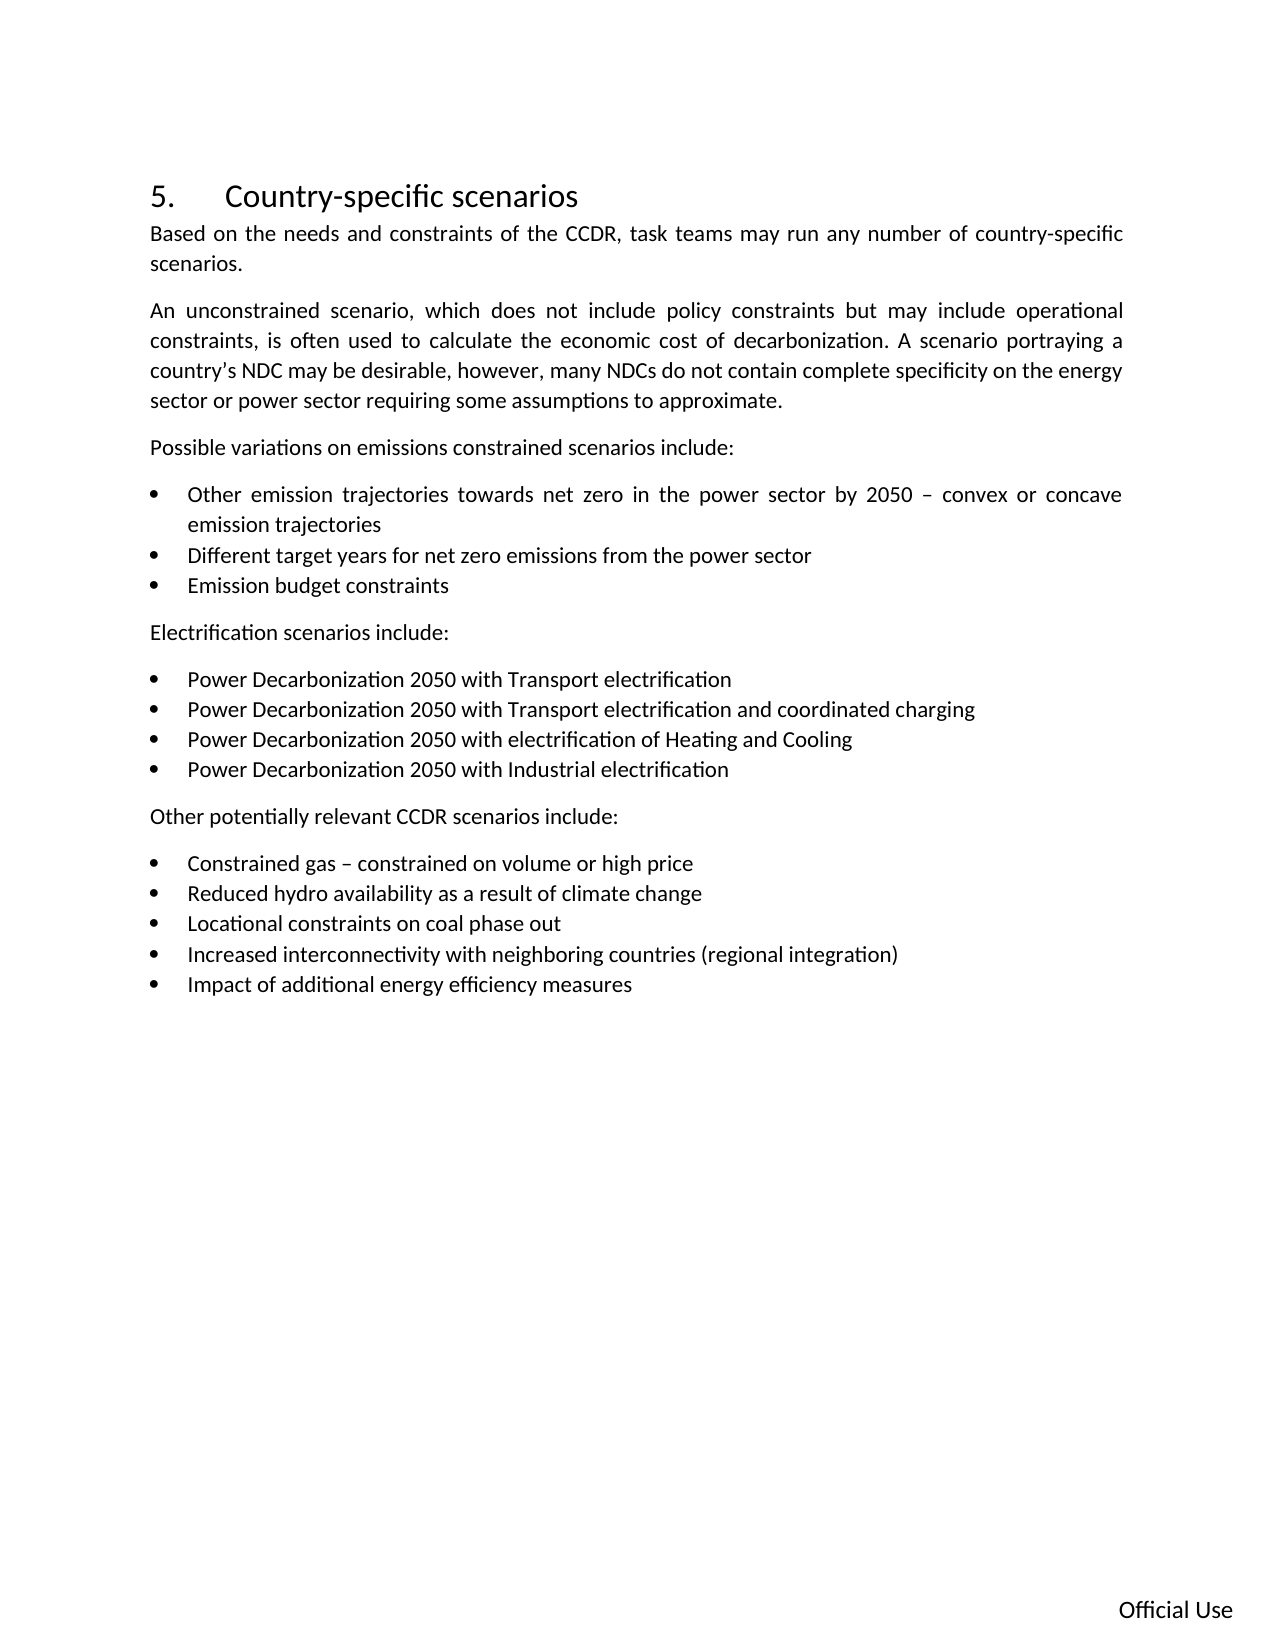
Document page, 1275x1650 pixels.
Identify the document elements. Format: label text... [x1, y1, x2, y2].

text Electrification scenarios include: [150, 618, 1125, 646]
text Based on the needs and constraints of the CCDR, task teams may run any number of country-specific scenarios. [150, 219, 1125, 277]
list Power Decarbonization 2050 with Transport electrification and coordinated charging [150, 695, 1125, 723]
text Possible variations on emissions constrained scenarios include: [150, 433, 1125, 462]
list Other emission trajectories towards net zero in the power sector by 2050 – convex or concave emission trajectories [150, 480, 1125, 539]
list Constrained gas – constrained on volume or high price [150, 849, 1125, 877]
list Reduced hydro availability as a result of climate change [150, 879, 1125, 907]
subtitle Country-specific scenarios [150, 175, 1125, 216]
text Other potentially relevant CCDR scenarios include: [150, 802, 1125, 830]
list Different target years for net zero emissions from the power sector [150, 541, 1125, 569]
list Emission budget constraints [150, 571, 1125, 599]
list Power Decarbonization 2050 with electrification of Heating and Cooling [150, 725, 1125, 753]
list Locational constraints on coal phase out [150, 909, 1125, 938]
list Increased interconnectivity with neighboring countries (regional integration) [150, 940, 1125, 968]
list Power Decarbonization 2050 with Transport electrification [150, 665, 1125, 693]
list Power Decarbonization 2050 with Industrial electrification [150, 755, 1125, 783]
list Impact of additional energy efficiency measures [150, 970, 1125, 998]
text An unconstrained scenario, which does not include policy constraints but may include operational constraints, is often used to calculate the economic cost of decarbonization. A scenario portraying a country’s NDC may be desirable, however, many NDCs do not contain complete specificity on the energy sector or power sector requiring some assumptions to approximate. [150, 296, 1125, 415]
